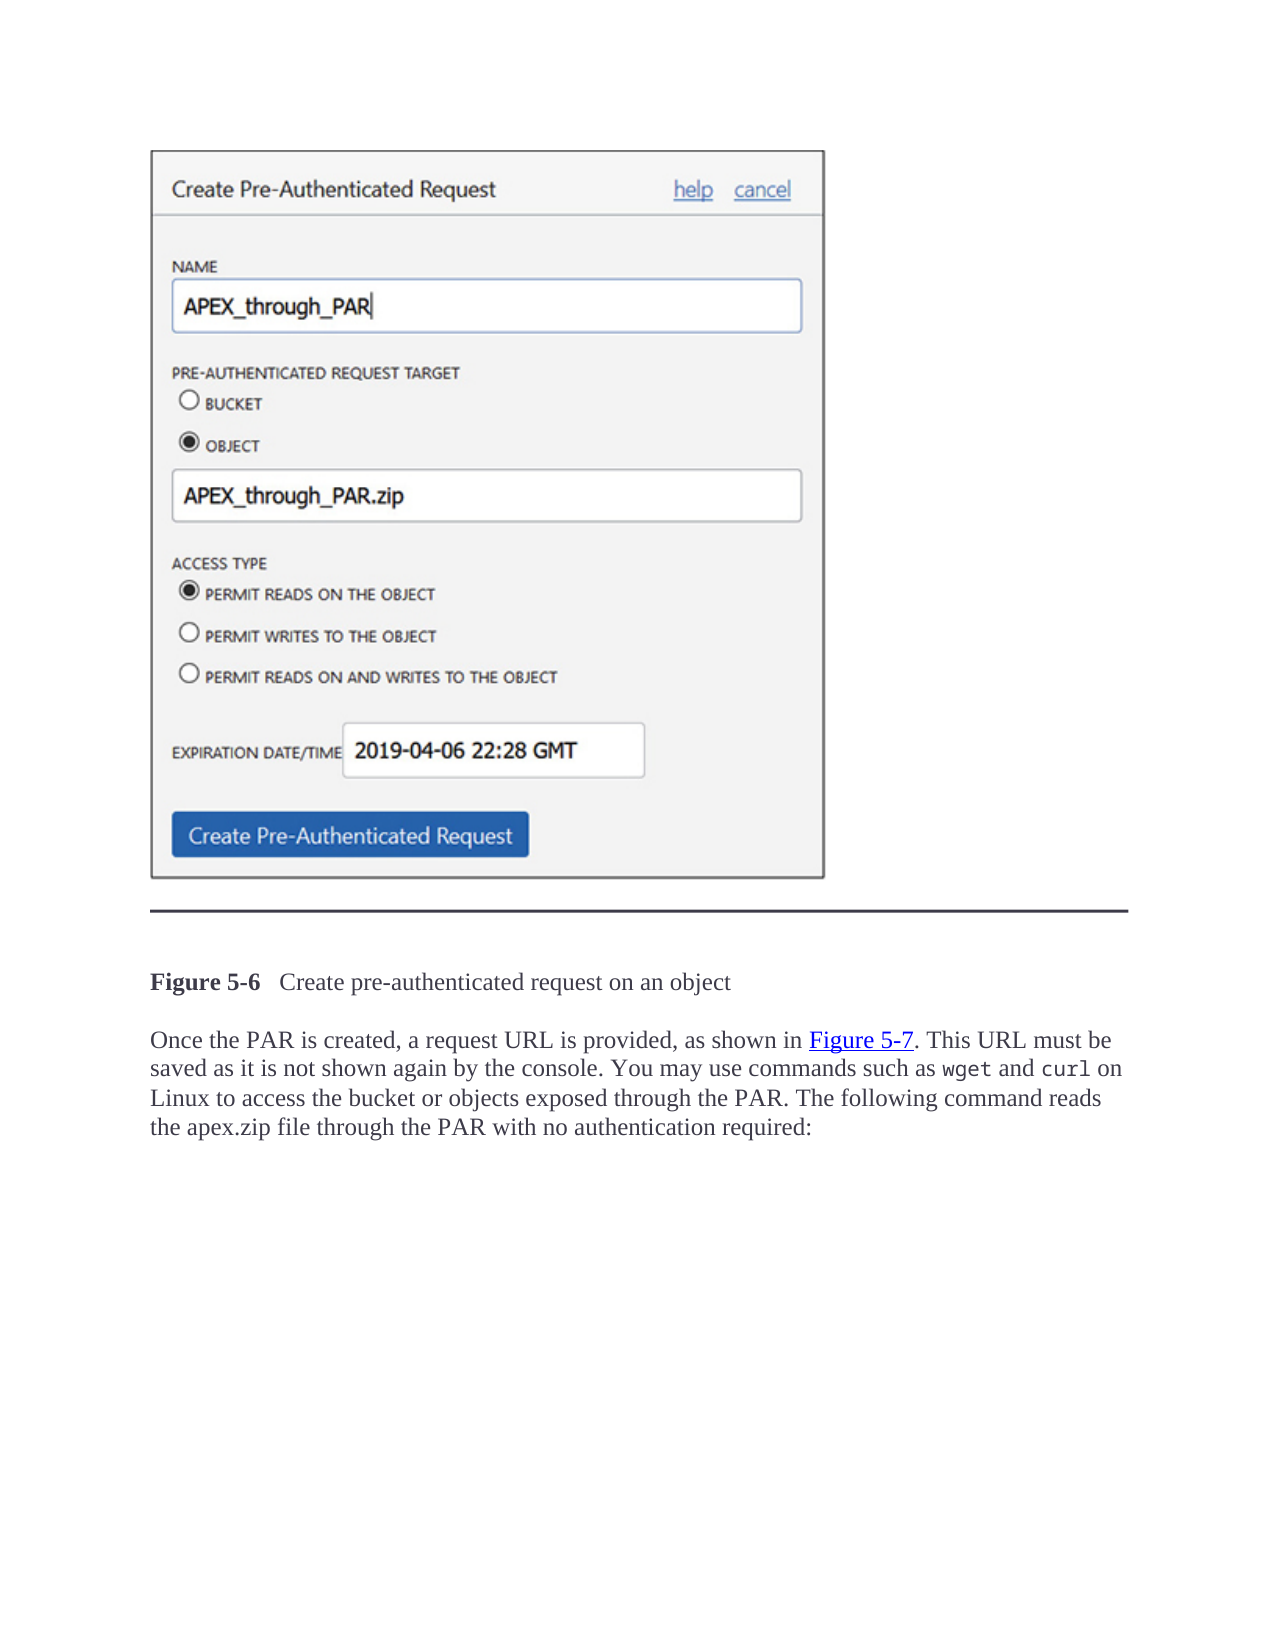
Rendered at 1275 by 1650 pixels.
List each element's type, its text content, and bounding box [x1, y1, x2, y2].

text Figure 5-6 Create pre-authenticated request on an object [150, 967, 1125, 996]
picture [150, 150, 827, 881]
text Once the PAR is created, a request URL is provided, as shown in Figure 5-7. This URL must be saved as it is not shown again by the console. You may use commands such as wget and curl on Linux to access the bucket or objects exposed through the PAR. The following command reads the apex.zip file through the PAR with no authentication required: [150, 1025, 1125, 1140]
